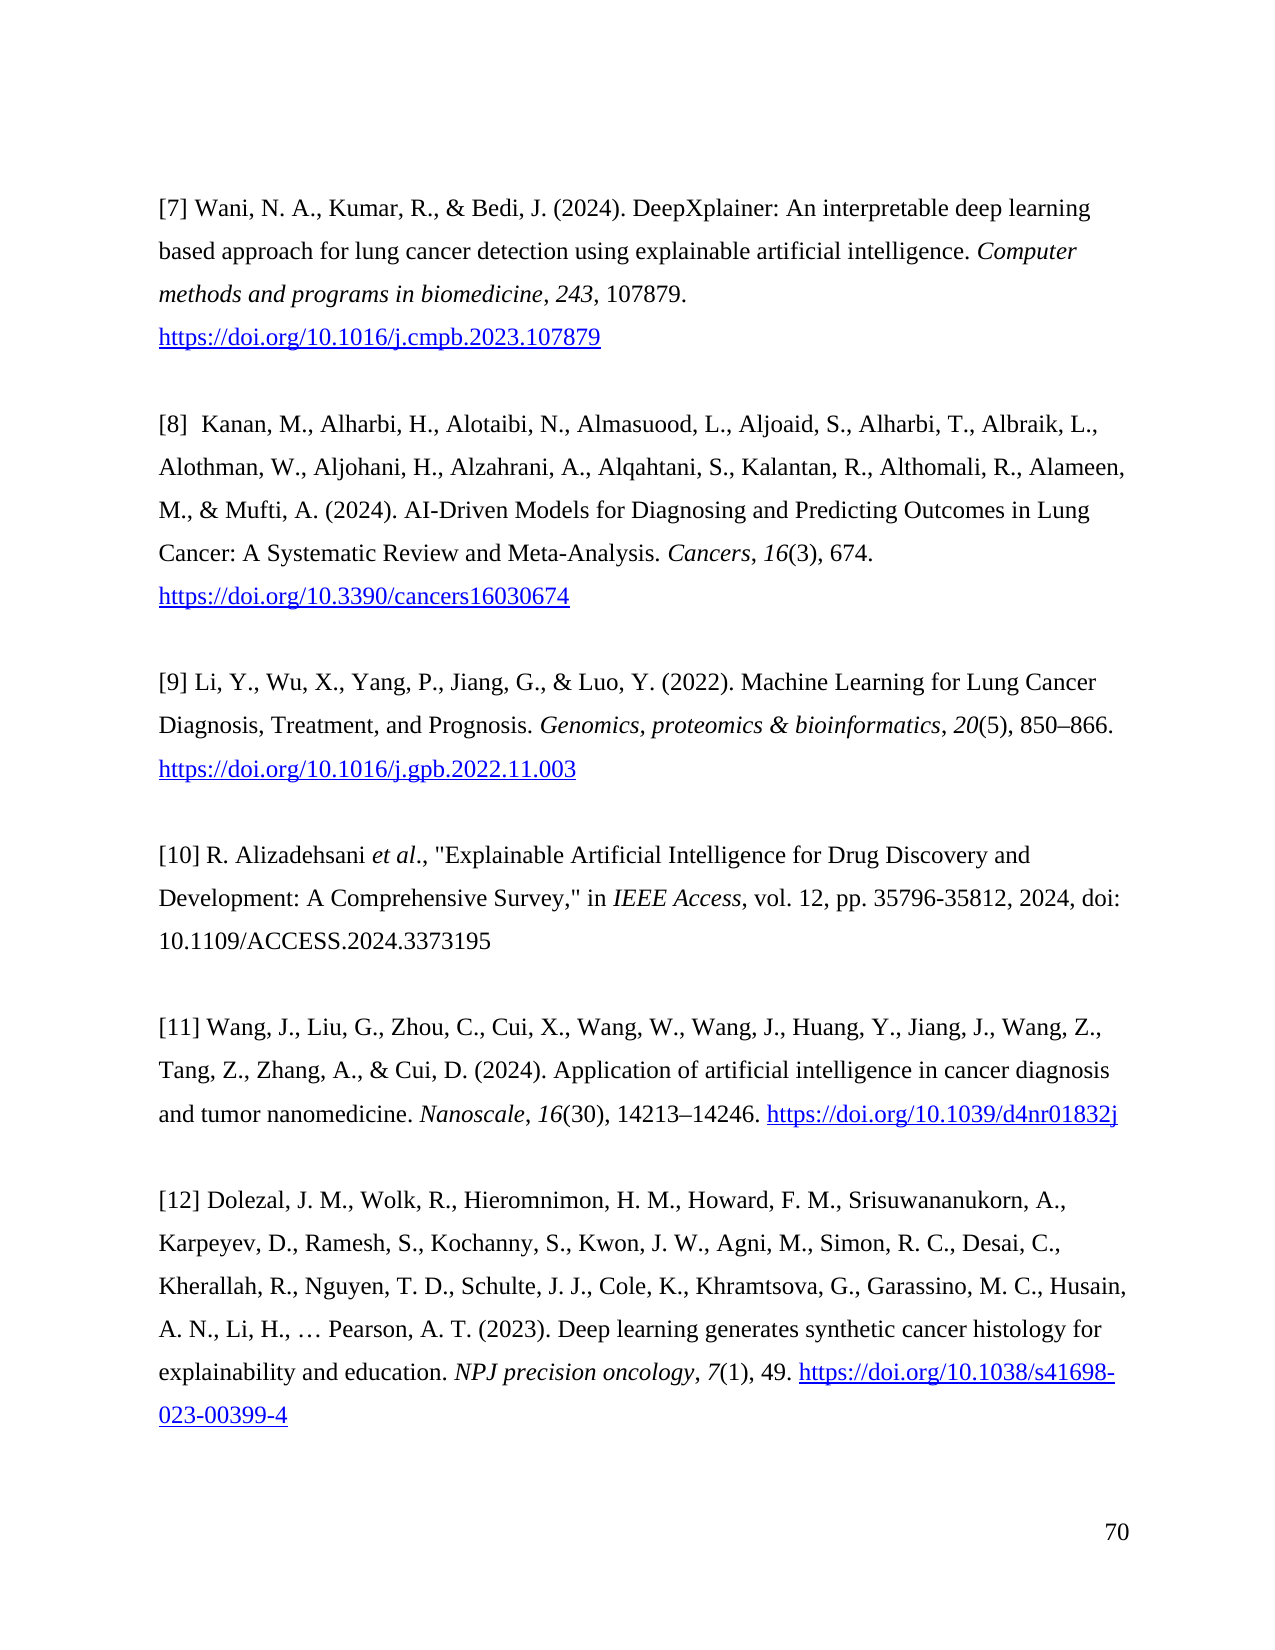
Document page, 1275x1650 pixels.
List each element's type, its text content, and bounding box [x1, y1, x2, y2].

text [7] Wani, N. A., Kumar, R., & Bedi, J. (2024). DeepXplainer: An interpretable deep learning based approach for lung cancer detection using explainable artificial intelligence. Computer methods and programs in biomedicine, 243, 107879. https://doi.org/10.1016/j.cmpb.2023.107879 [158, 193, 1129, 351]
text [12] Dolezal, J. M., Wolk, R., Hieromnimon, H. M., Howard, F. M., Srisuwananukorn, A., Karpeyev, D., Ramesh, S., Kochanny, S., Kwon, J. W., Agni, M., Simon, R. C., Desai, C., Kherallah, R., Nguyen, T. D., Schulte, J. J., Cole, K., Khramtsova, G., Garassino, M. C., Husain, A. N., Li, H., … Pearson, A. T. (2023). Deep learning generates synthetic cancer histology for explainability and education. NPJ precision oncology, 7(1), 49. https://doi.org/10.1038/s41698-023-00399-4 [158, 1185, 1129, 1429]
text [8] Kanan, M., Alharbi, H., Alotaibi, N., Almasuood, L., Aljoaid, S., Alharbi, T., Albraik, L., Alothman, W., Aljohani, H., Alzahrani, A., Alqahtani, S., Kalantan, R., Althomali, R., Alameen, M., & Mufti, A. (2024). AI-Driven Models for Diagnosing and Predicting Outcomes in Lung Cancer: A Systematic Review and Meta-Analysis. Cancers, 16(3), 674. https://doi.org/10.3390/cancers16030674 [158, 409, 1129, 610]
text [9] Li, Y., Wu, X., Yang, P., Jiang, G., & Luo, Y. (2022). Machine Learning for Lung Cancer Diagnosis, Treatment, and Prognosis. Genomics, proteomics & bioinformatics, 20(5), 850–866. https://doi.org/10.1016/j.gpb.2022.11.003 [158, 667, 1129, 782]
text [11] Wang, J., Liu, G., Zhou, C., Cui, X., Wang, W., Wang, J., Huang, Y., Jiang, J., Wang, Z., Tang, Z., Zhang, A., & Cui, D. (2024). Application of artificial intelligence in cancer diagnosis and tumor nanomedicine. Nanoscale, 16(30), 14213–14246. https://doi.org/10.1039/d4nr01832j [158, 1012, 1129, 1127]
text [10] R. Alizadehsani et al., "Explainable Artificial Intelligence for Drug Discovery and Development: A Comprehensive Survey," in IEEE Access, vol. 12, pp. 35796-35812, 2024, doi: 10.1109/ACCESS.2024.3373195 [158, 840, 1129, 955]
